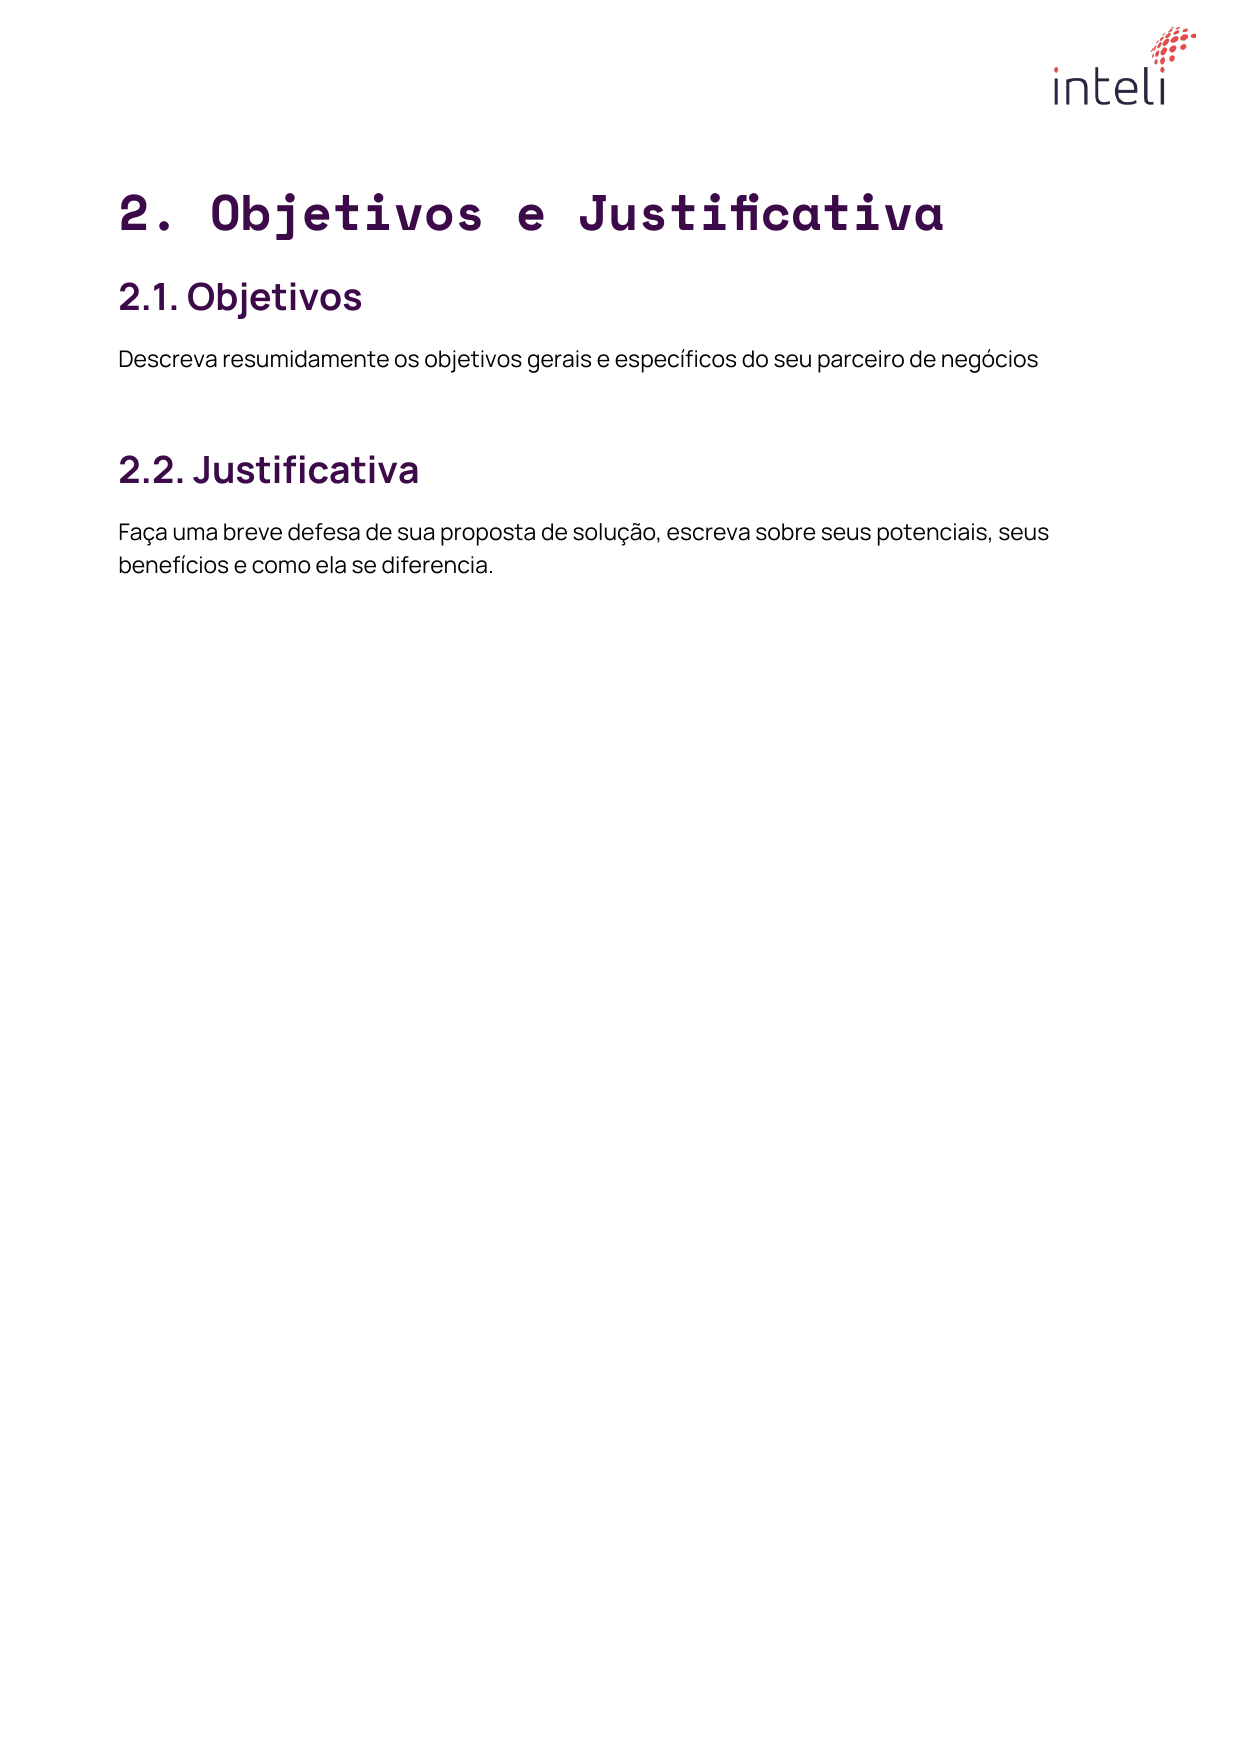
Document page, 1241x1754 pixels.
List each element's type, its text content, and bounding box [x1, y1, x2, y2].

picture [1054, 27, 1197, 105]
text 2.2. Justificativa [118, 443, 1122, 495]
text 2. Objetivos e Justificativa [118, 174, 1122, 248]
text 2.1. Objetivos [118, 271, 1122, 322]
text Faça uma breve defesa de sua proposta de solução, escreva sobre seus potenciais, seus benefícios e como ela se diferencia. [118, 516, 1122, 581]
text Descreva resumidamente os objetivos gerais e específicos do seu parceiro de negócios [118, 342, 1122, 374]
